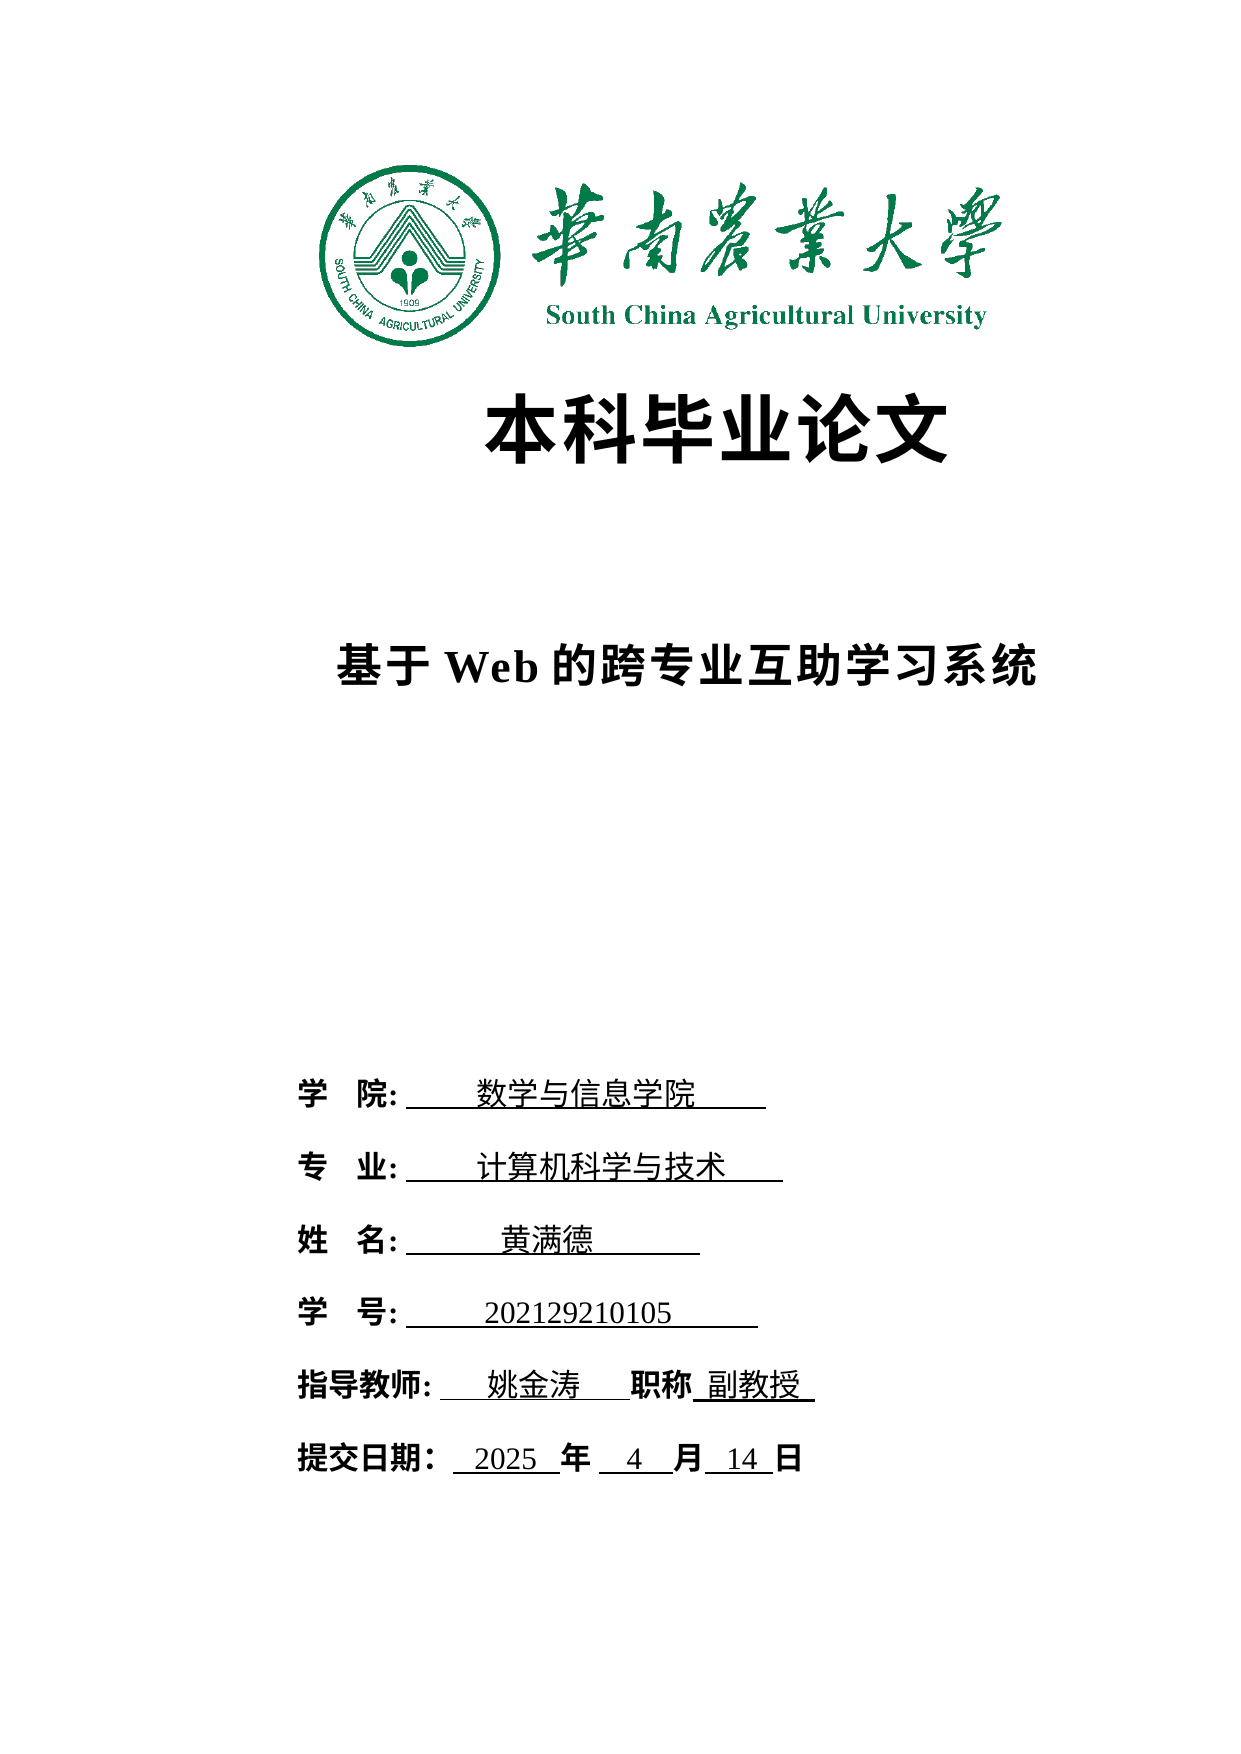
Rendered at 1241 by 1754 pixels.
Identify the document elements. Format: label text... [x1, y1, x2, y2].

text 基于Web的跨专业互助学习系统 [171, 629, 1098, 695]
text 学 院: 数学与信息学院 [171, 1047, 1098, 1120]
text 姓 名: 黄满德 [171, 1193, 1098, 1266]
text 专 业: 计算机科学与技术 [171, 1120, 1098, 1193]
text 学 号: 202129210105 [171, 1266, 1098, 1338]
text 提交日期： 2025 年 4 月 14 日 [171, 1411, 1098, 1484]
text 指导教师: 姚金涛 职称 副教授 [171, 1338, 1098, 1411]
text 本科毕业论文 [171, 370, 1098, 479]
picture [302, 155, 1018, 356]
